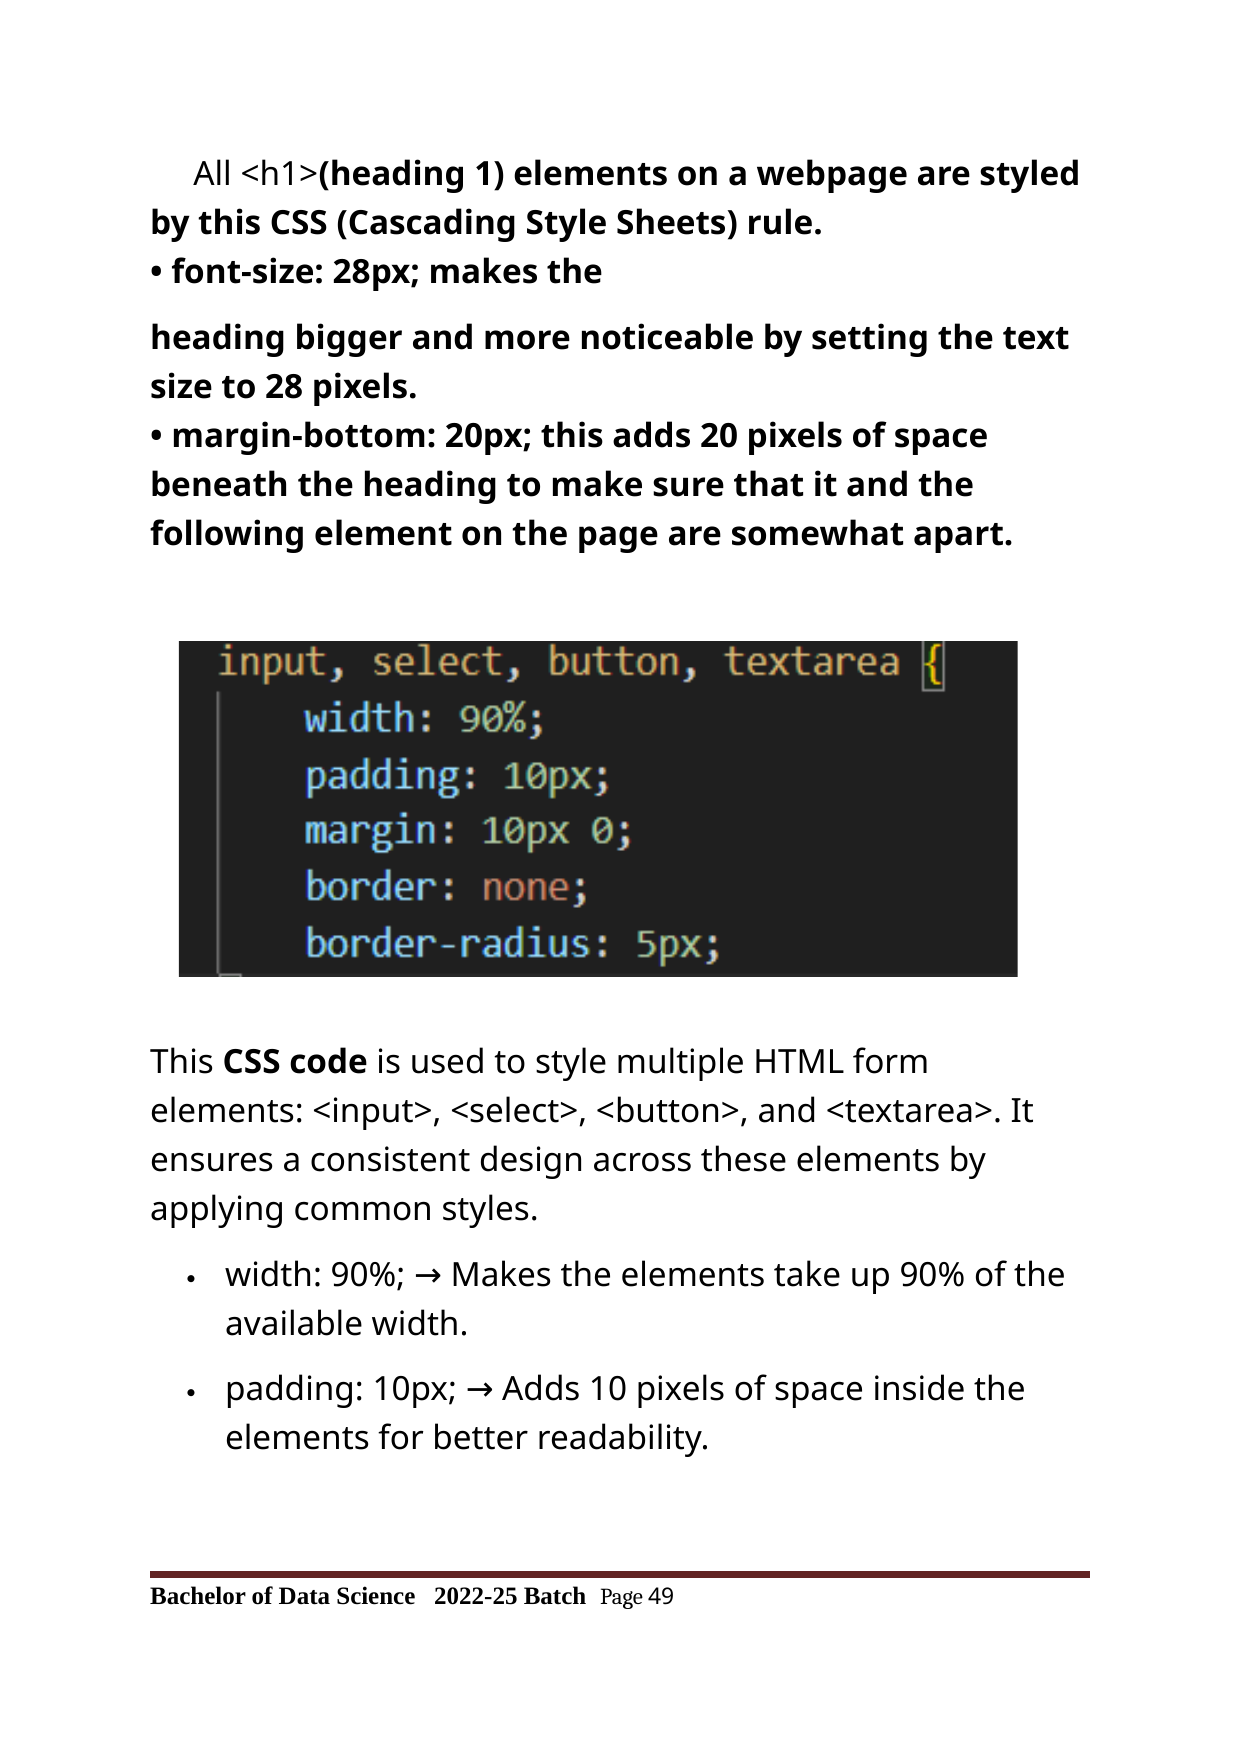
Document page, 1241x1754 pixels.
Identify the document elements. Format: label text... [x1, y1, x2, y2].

picture [176, 641, 1017, 974]
text All <h1>(heading 1) elements on a webpage are styled by this CSS (Cascading Style Sheets) rule. • font-size: 28px; makes the [150, 150, 1090, 293]
text This CSS code is used to style multiple HTML form elements: <input>, <select>, <button>, and <textarea>. It ensures a consistent design across these elements by applying common styles. [150, 772, 1090, 1230]
list width: 90%; → Makes the elements take up 90% of the available width. [187, 1250, 1090, 1345]
list padding: 10px; → Adds 10 pixels of space inside the elements for better readability. [187, 1365, 1090, 1459]
text heading bigger and more noticeable by setting the text size to 28 pixels. • margin-bottom: 20px; this adds 20 pixels of space beneath the heading to make sure that it and the following element on the page are somewhat apart. [150, 313, 1090, 555]
